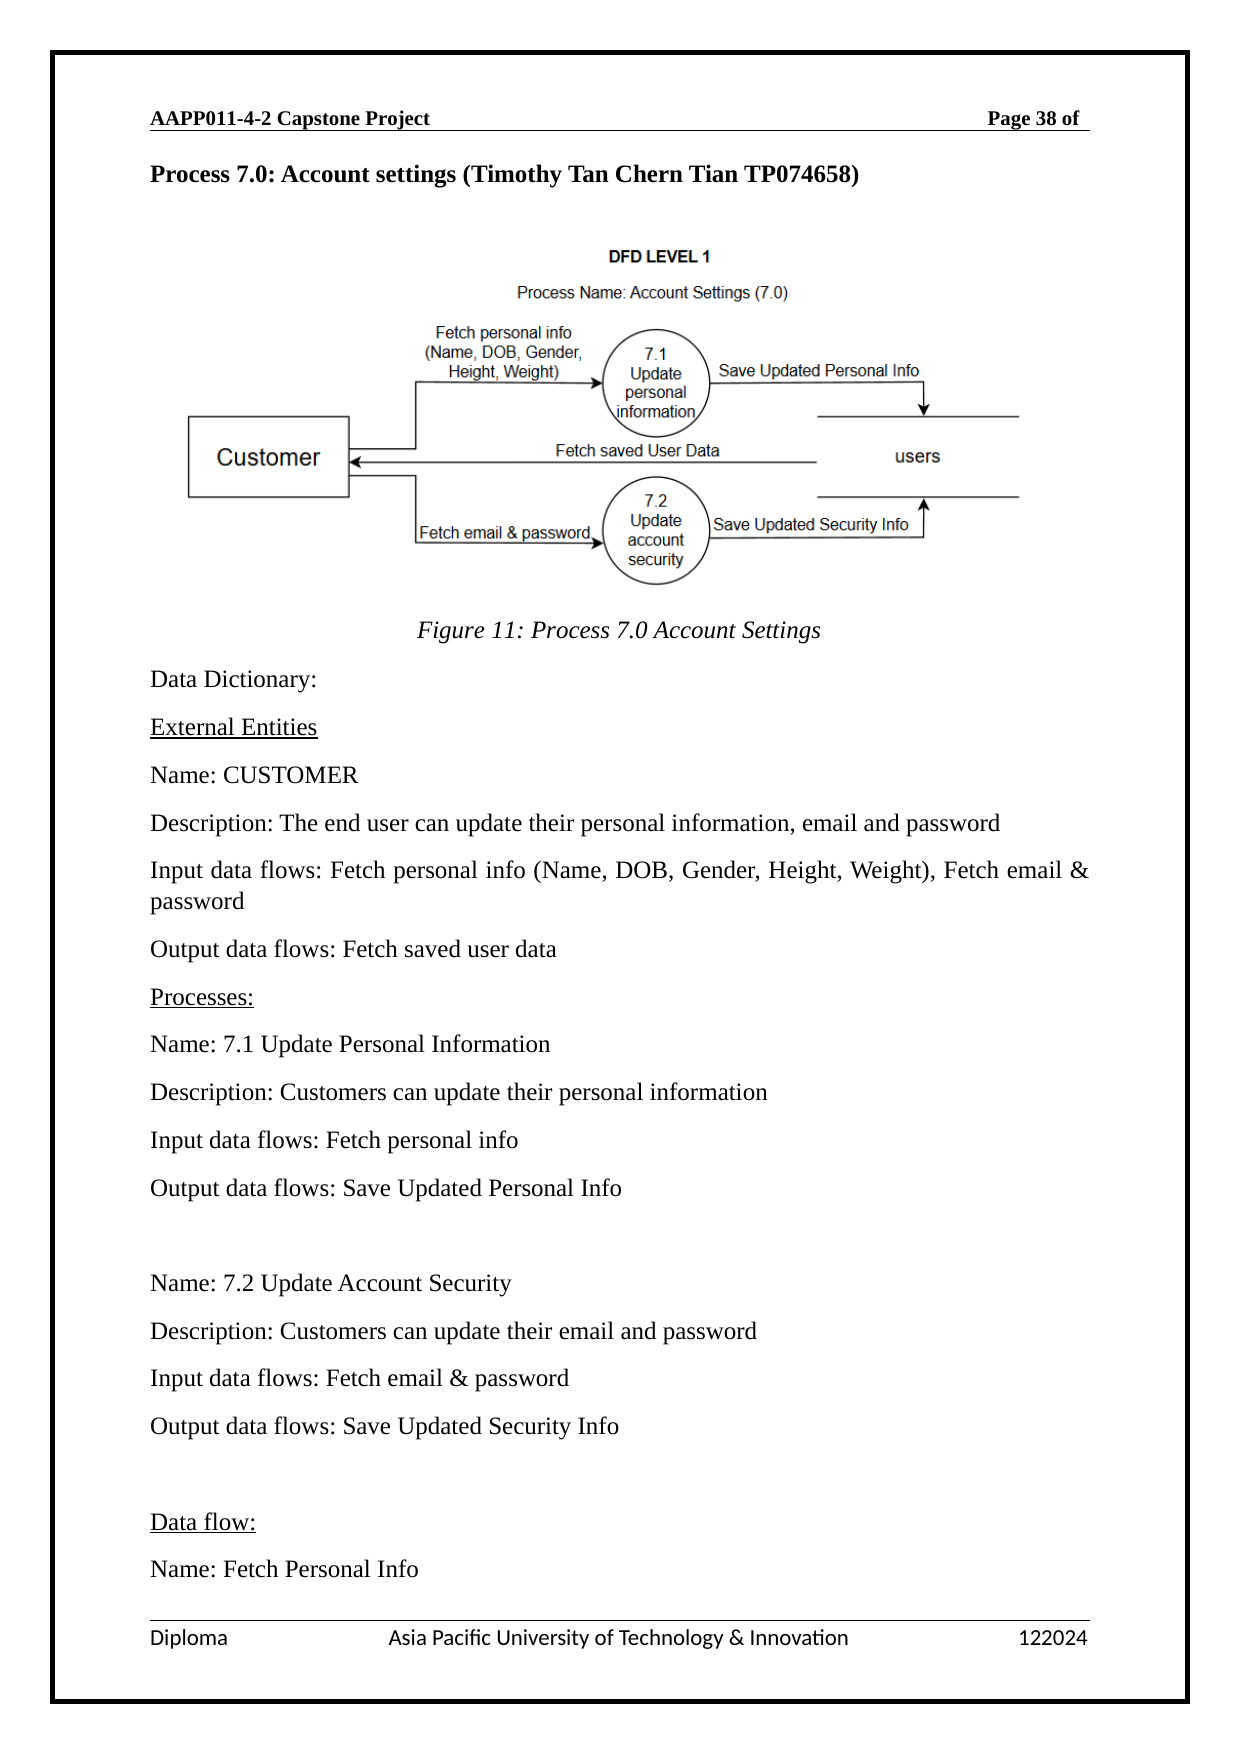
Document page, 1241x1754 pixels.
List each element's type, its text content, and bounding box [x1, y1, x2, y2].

text Figure 11: Process 7.0 Account Settings [150, 615, 1090, 644]
text Output data flows: Save Updated Security Info [150, 1411, 1090, 1440]
text Description: The end user can update their personal information, email and password [150, 808, 1090, 836]
text Name: 7.1 Update Personal Information [150, 1029, 1090, 1058]
text Name: 7.2 Update Account Security [150, 1268, 1090, 1297]
text Description: Customers can update their email and password [150, 1316, 1090, 1344]
text Input data flows: Fetch personal info [150, 1125, 1090, 1154]
text Data Dictionary: [150, 664, 1090, 693]
text Description: Customers can update their personal information [150, 1077, 1090, 1106]
text Input data flows: Fetch email & password [150, 1363, 1090, 1392]
text Input data flows: Fetch personal info (Name, DOB, Gender, Height, Weight), Fetch email & password [150, 855, 1090, 915]
text Output data flows: Save Updated Personal Info [150, 1173, 1090, 1201]
text Processes: [150, 982, 1090, 1011]
text Data flow: [150, 1507, 1090, 1535]
text Name: CUSTOMER [150, 760, 1090, 789]
text External Entities [150, 712, 1090, 741]
text Output data flows: Fetch saved user data [150, 934, 1090, 963]
text Process 7.0: Account settings (Timothy Tan Chern Tian TP074658) [150, 159, 1090, 188]
picture [150, 207, 1089, 597]
text Name: Fetch Personal Info [150, 1554, 1090, 1583]
